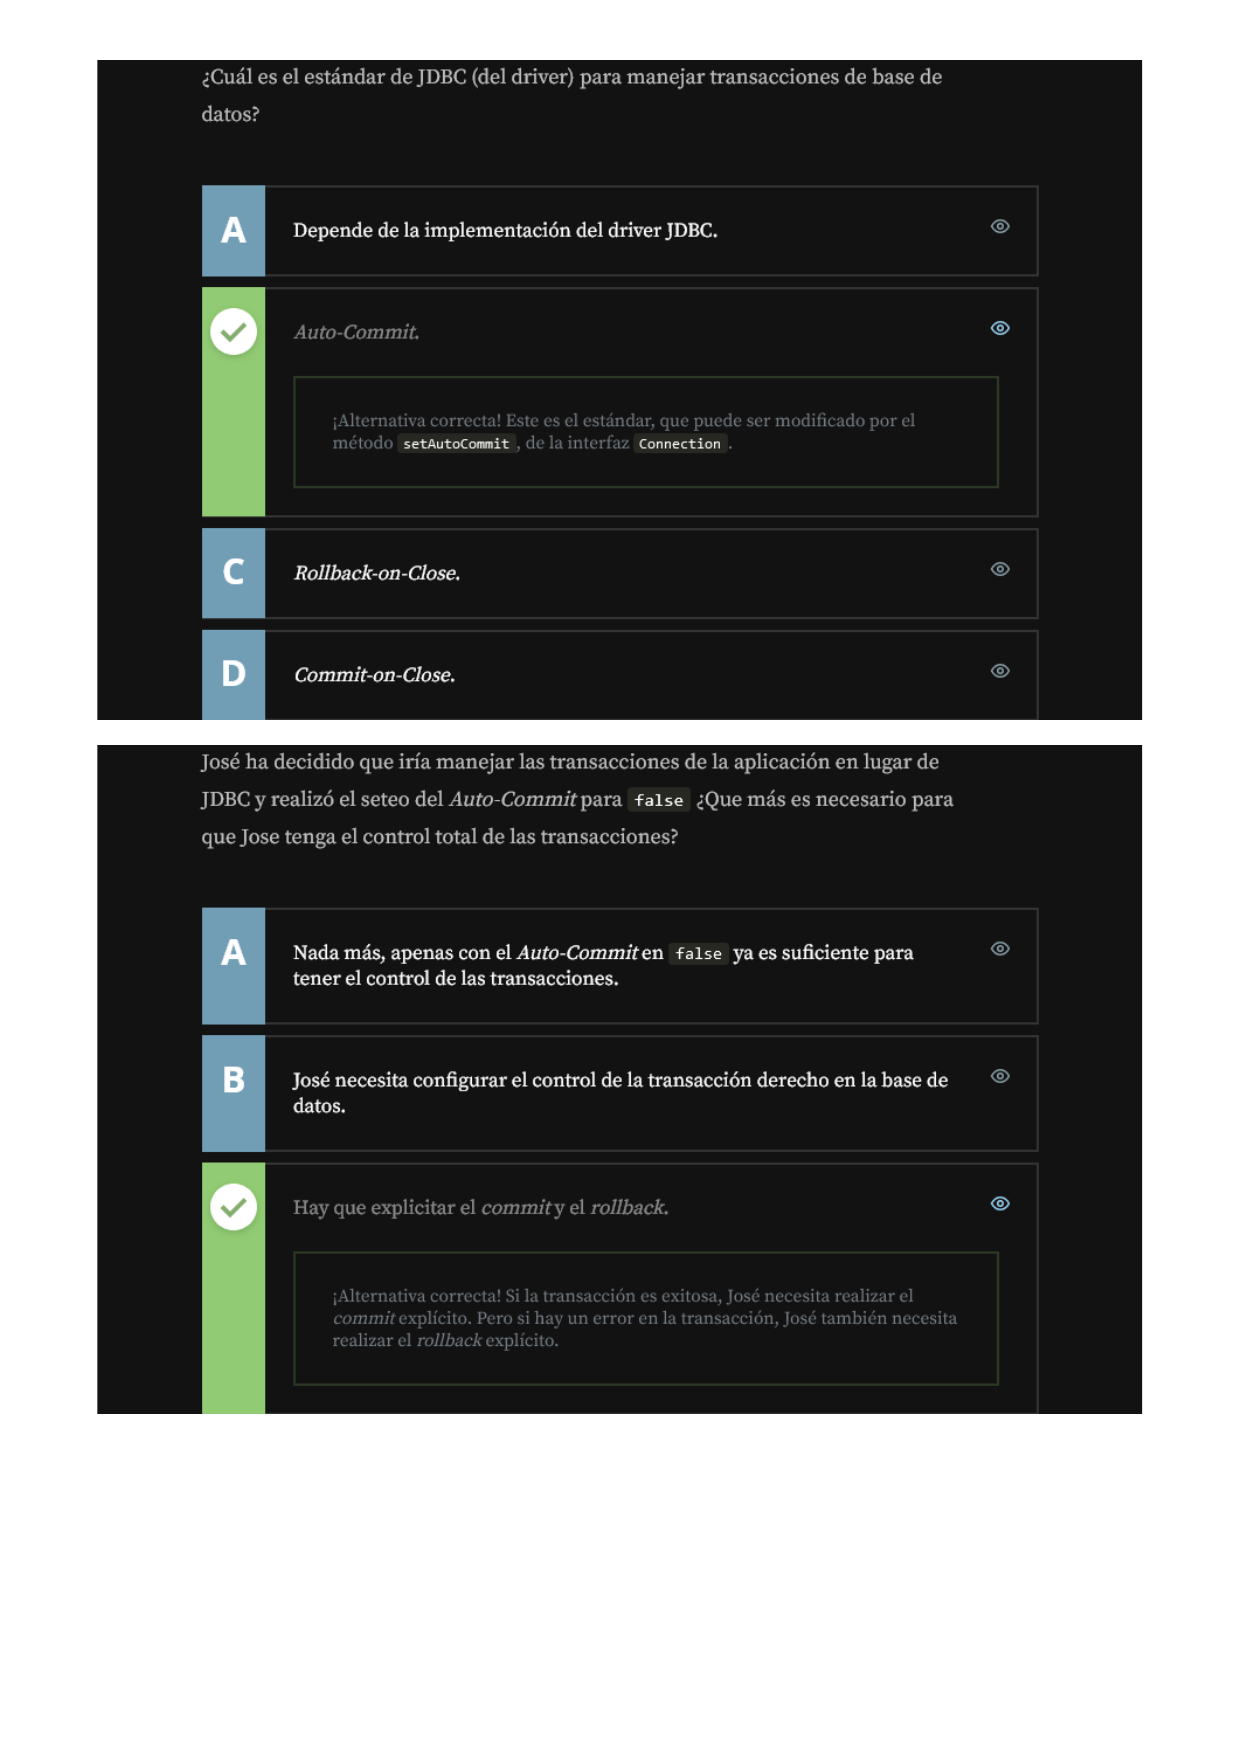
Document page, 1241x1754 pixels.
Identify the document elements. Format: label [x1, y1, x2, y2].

picture [97, 60, 1143, 720]
picture [97, 745, 1143, 1414]
